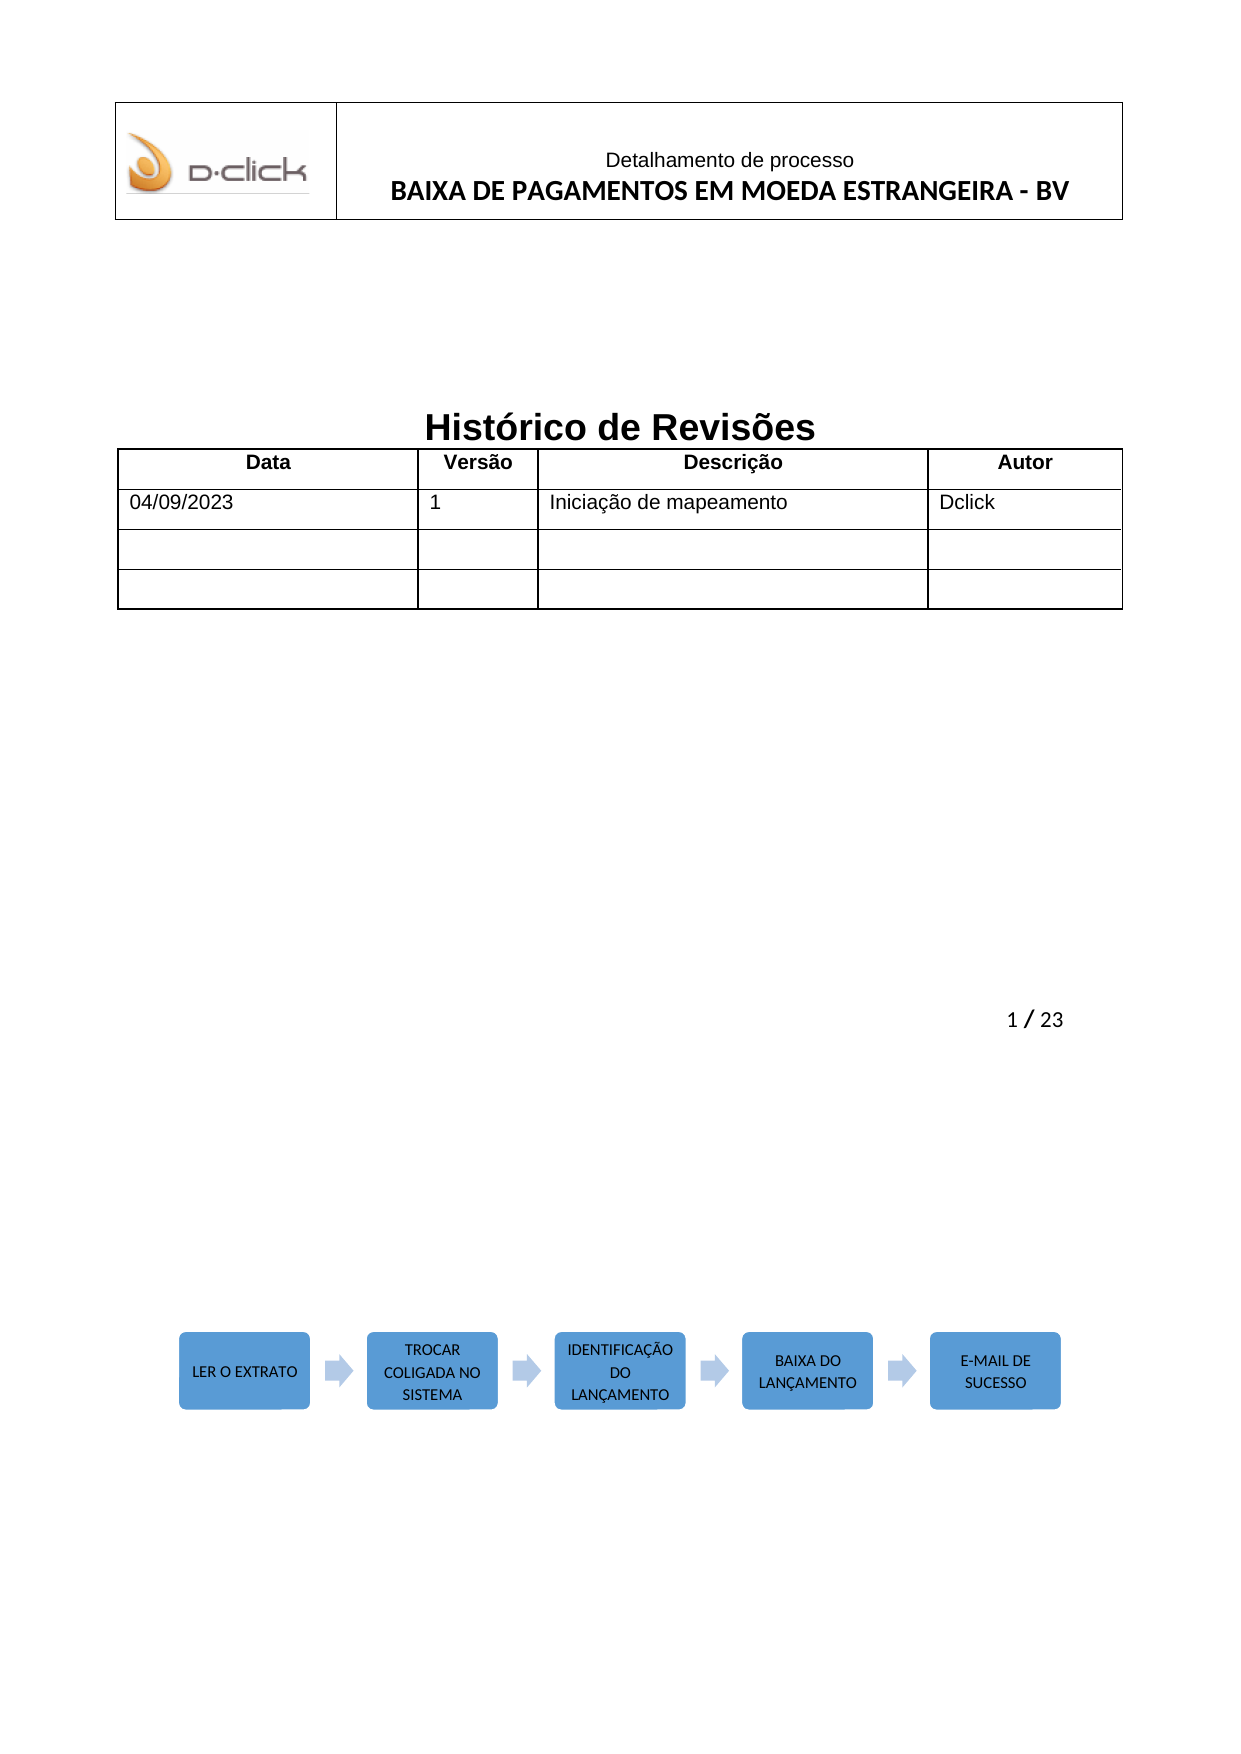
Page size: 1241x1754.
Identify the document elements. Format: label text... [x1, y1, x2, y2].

table_header Descrição [539, 450, 927, 488]
table_header Autor [929, 450, 1122, 488]
table_cell [929, 569, 1122, 608]
table_cell Iniciação de mapeamento [539, 490, 927, 528]
table_cell [929, 529, 1122, 568]
table_cell [539, 530, 927, 568]
title Histórico de Revisões [177, 405, 1063, 448]
table_cell [119, 570, 417, 608]
table_header Data [119, 450, 417, 488]
picture [126, 130, 310, 195]
table_cell [419, 570, 537, 608]
table_cell 04/09/2023 [119, 490, 417, 528]
table_cell 1 [419, 490, 537, 528]
table_header Versão [419, 450, 537, 488]
table_cell [539, 570, 927, 608]
table_cell [419, 530, 537, 568]
table_cell Dclick [929, 489, 1122, 528]
table_cell [119, 530, 417, 568]
